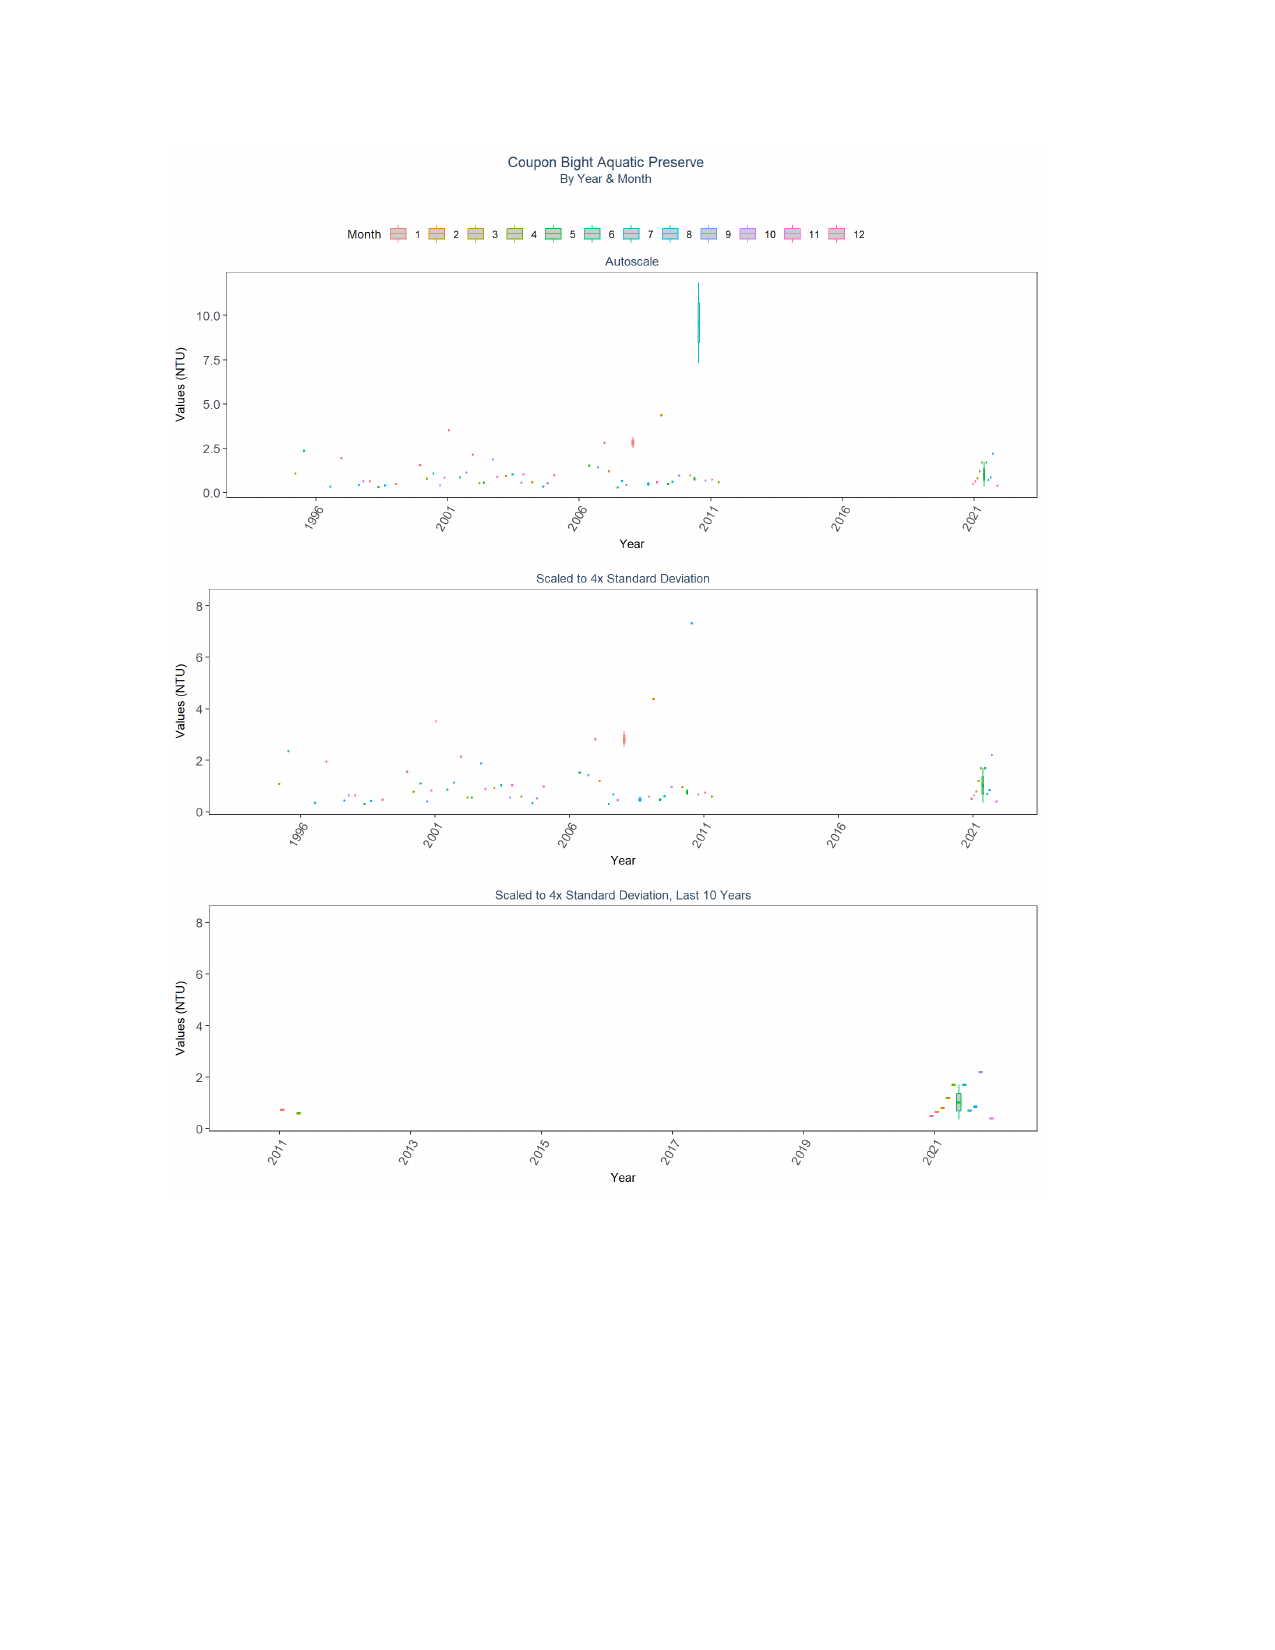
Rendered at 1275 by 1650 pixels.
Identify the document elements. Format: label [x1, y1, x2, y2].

picture [168, 150, 1044, 1200]
